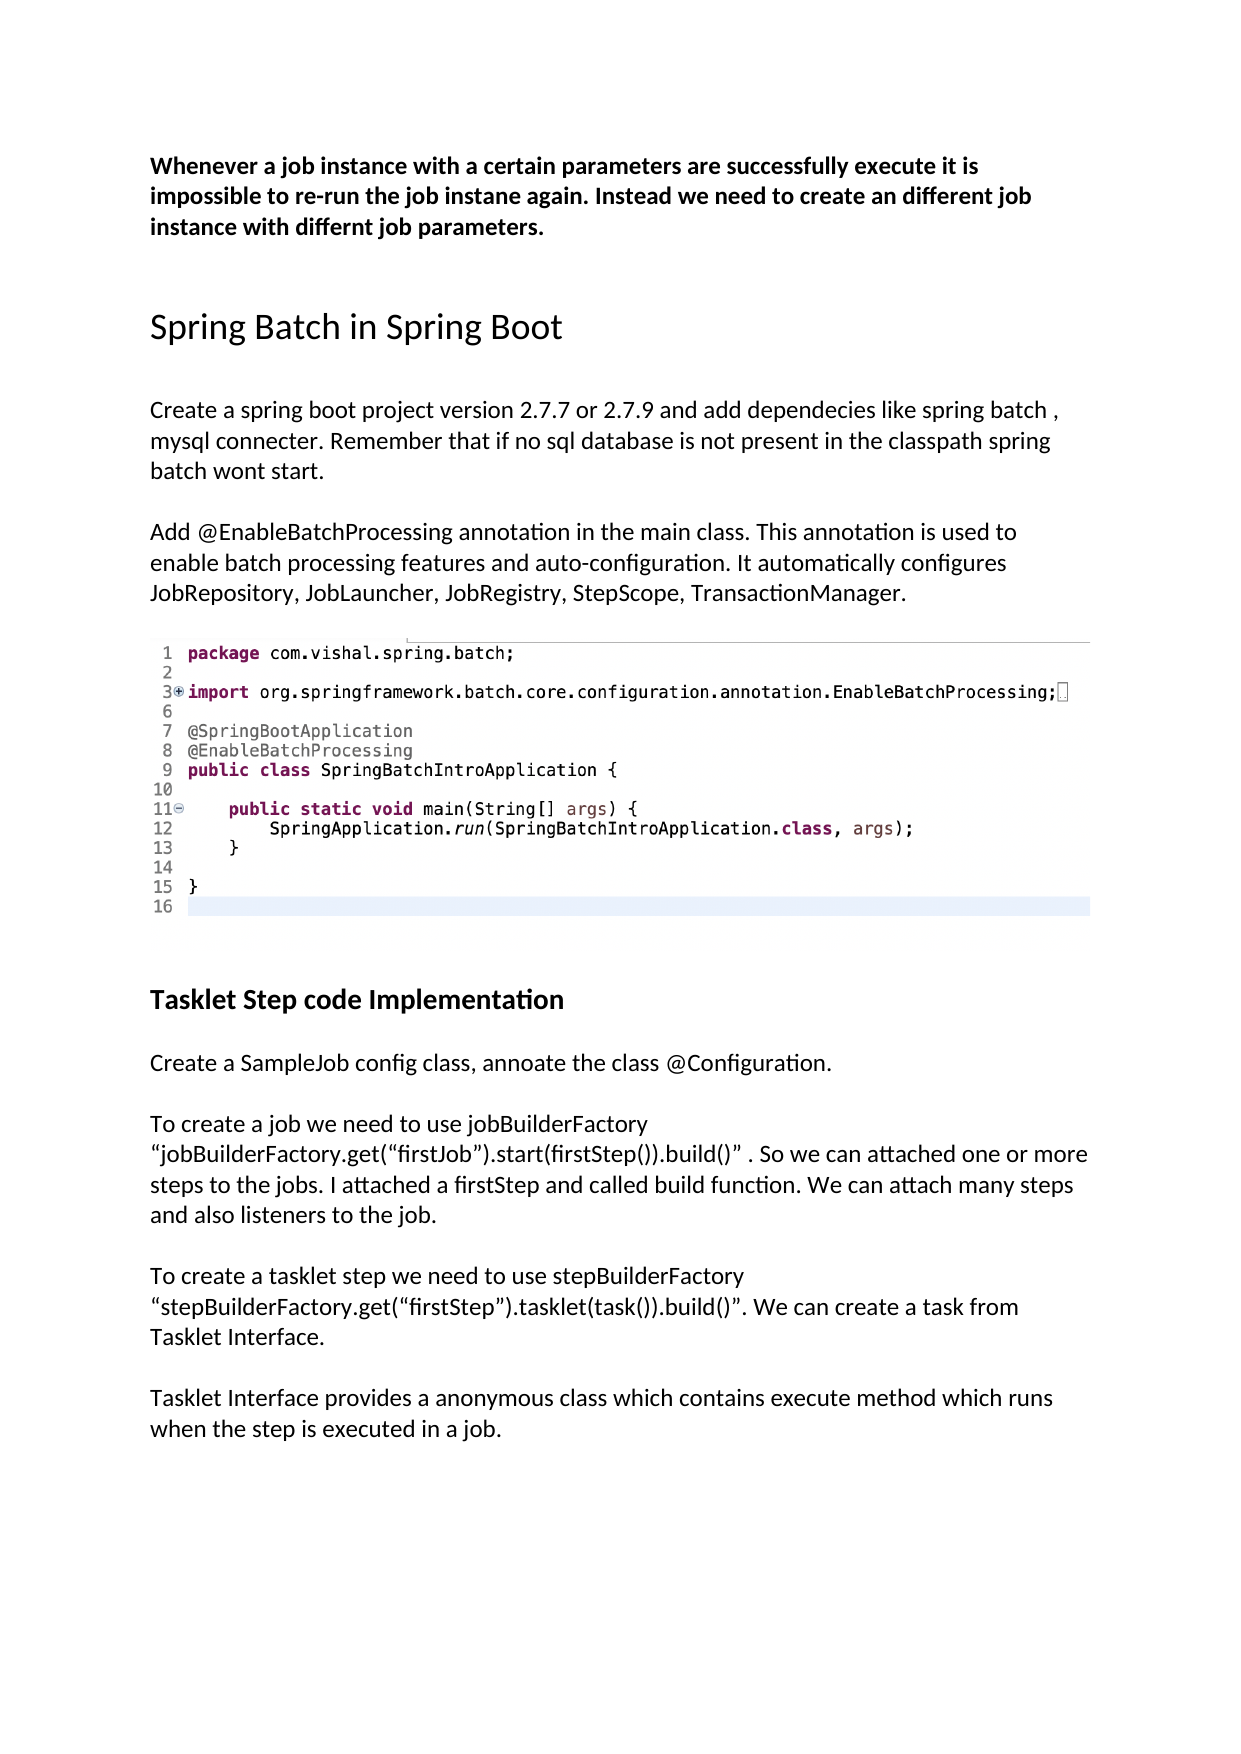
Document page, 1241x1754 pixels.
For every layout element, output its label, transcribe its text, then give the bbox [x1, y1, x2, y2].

text Create a spring boot project version 2.7.7 or 2.7.9 and add dependecies like spring batch , mysql connecter. Remember that if no sql database is not present in the classpath spring batch wont start. [150, 394, 1090, 486]
text Spring Batch in Spring Boot [150, 303, 1090, 348]
picture [150, 638, 1091, 951]
text Tasklet Interface provides a anonymous class which contains execute method which runs when the step is executed in a job. [150, 1383, 1090, 1444]
text Create a SampleJob config class, annoate the class @Configuration. [150, 1047, 1090, 1077]
text Tasklet Step code Implementation [150, 981, 1090, 1016]
text To create a tasklet step we need to use stepBuilderFactory “stepBuilderFactory.get(“firstStep”).tasklet(task()).build()”. We can create a task from Tasklet Interface. [150, 1261, 1090, 1352]
text Add @EnableBatchProcessing annotation in the main class. This annotation is used to enable batch processing features and auto-configuration. It automatically configures JobRepository, JobLauncher, JobRegistry, StepScope, TransactionManager. [150, 516, 1090, 608]
text Whenever a job instance with a certain parameters are successfully execute it is impossible to re-run the job instane again. Instead we need to create an different job instance with differnt job parameters. [150, 150, 1090, 242]
text To create a job we need to use jobBuilderFactory “jobBuilderFactory.get(“firstJob”).start(firstStep()).build()” . So we can attached one or more steps to the jobs. I attached a firstStep and called build function. We can attach many steps and also listeners to the job. [150, 1108, 1090, 1230]
